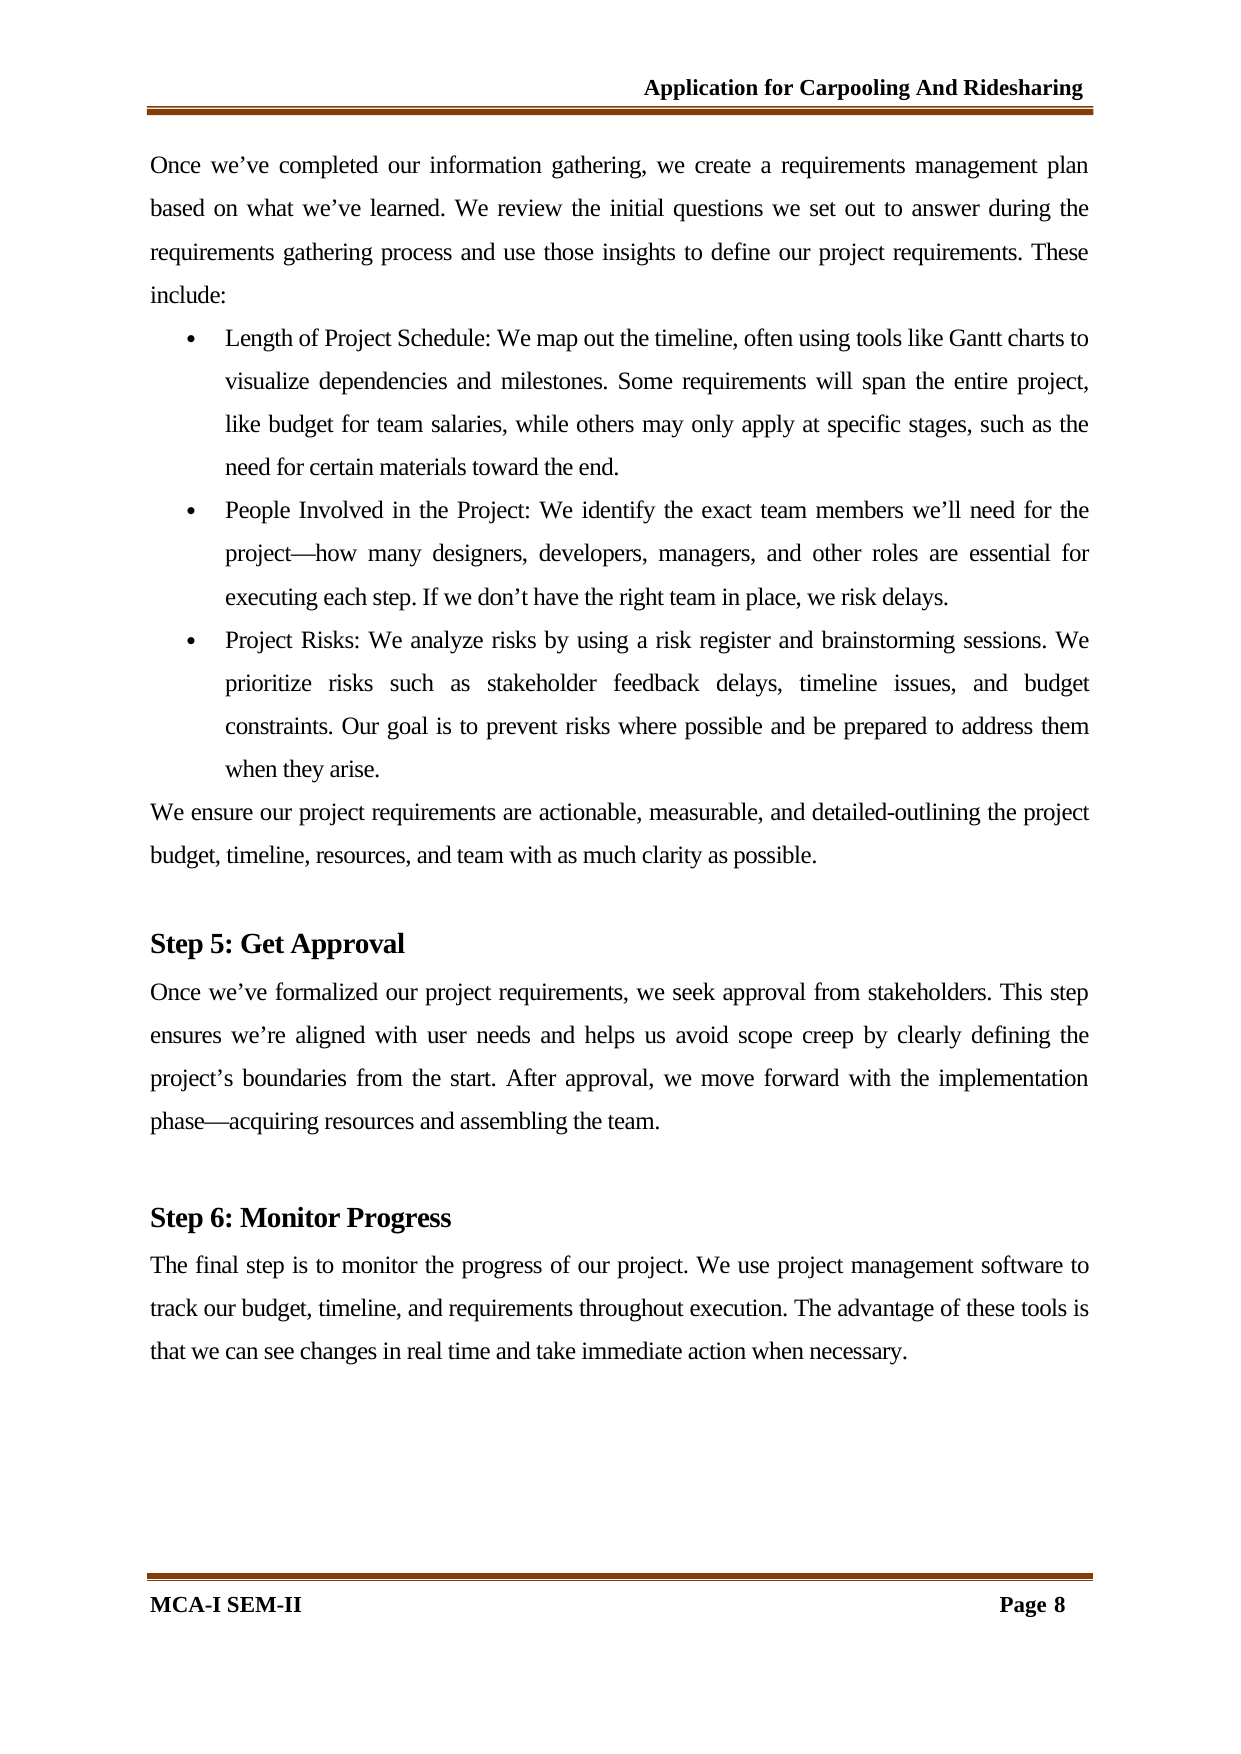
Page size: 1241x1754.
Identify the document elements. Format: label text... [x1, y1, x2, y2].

text Step 6: Monitor Progress [150, 1200, 1090, 1233]
list Length of Project Schedule: We map out the timeline, often using tools like Gantt charts to visualize dependencies and milestones. Some requirements will span the entire project, like budget for team salaries, while others may only apply at specific stages, such as the need for certain materials toward the end. [187, 323, 1090, 481]
list Project Risks: We analyze risks by using a risk register and brainstorming sessions. We prioritize risks such as stakeholder feedback delays, timeline issues, and budget constraints. Our goal is to prevent risks where possible and be prepared to address them when they arise. [187, 625, 1090, 783]
text Step 5: Get Approval [150, 927, 1090, 960]
text The final step is to monitor the progress of our project. We use project management software to track our budget, timeline, and requirements throughout execution. The advantage of these tools is that we can see changes in real time and take immediate action when necessary. [150, 1250, 1090, 1365]
list People Involved in the Project: We identify the exact team members we’ll need for the project—how many designers, developers, managers, and other roles are essential for executing each step. If we don’t have the right team in place, we risk delays. [187, 495, 1090, 610]
text Once we’ve completed our information gathering, we create a requirements management plan based on what we’ve learned. We review the initial questions we set out to answer during the requirements gathering process and use those insights to define our project requirements. These include: [150, 150, 1090, 308]
text We ensure our project requirements are actionable, measurable, and detailed-outlining the project budget, timeline, resources, and team with as much clarity as possible. [150, 797, 1090, 869]
text Once we’ve formalized our project requirements, we seek approval from stakeholders. This step ensures we’re aligned with user needs and helps us avoid scope creep by clearly defining the project’s boundaries from the start. After approval, we move forward with the implementation phase—acquiring resources and assembling the team. [150, 977, 1090, 1135]
